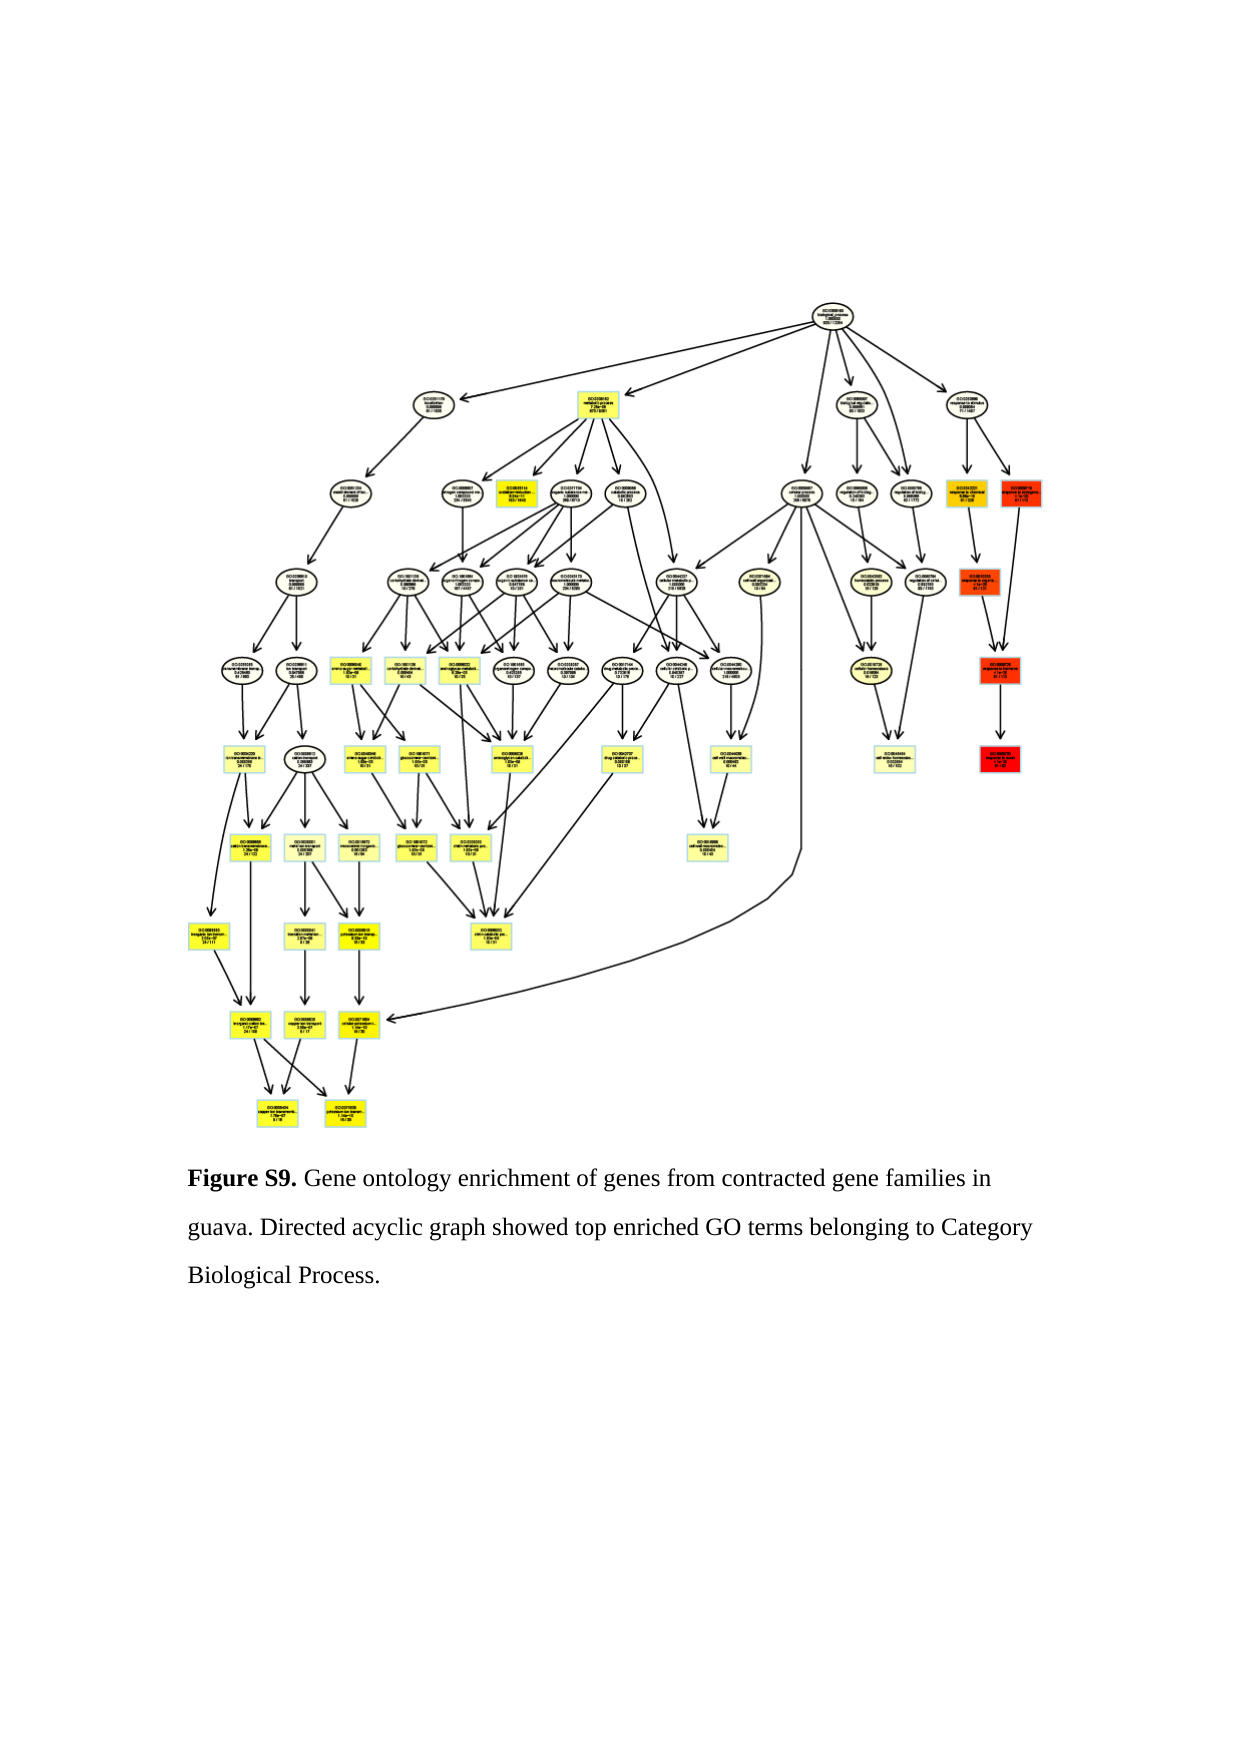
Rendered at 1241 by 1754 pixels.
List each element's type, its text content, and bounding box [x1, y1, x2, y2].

text Figure S9. Gene ontology enrichment of genes from contracted gene families in guava. Directed acyclic graph showed top enriched GO terms belonging to Category Biological Process. [187, 1161, 1053, 1291]
picture [187, 302, 1044, 1129]
